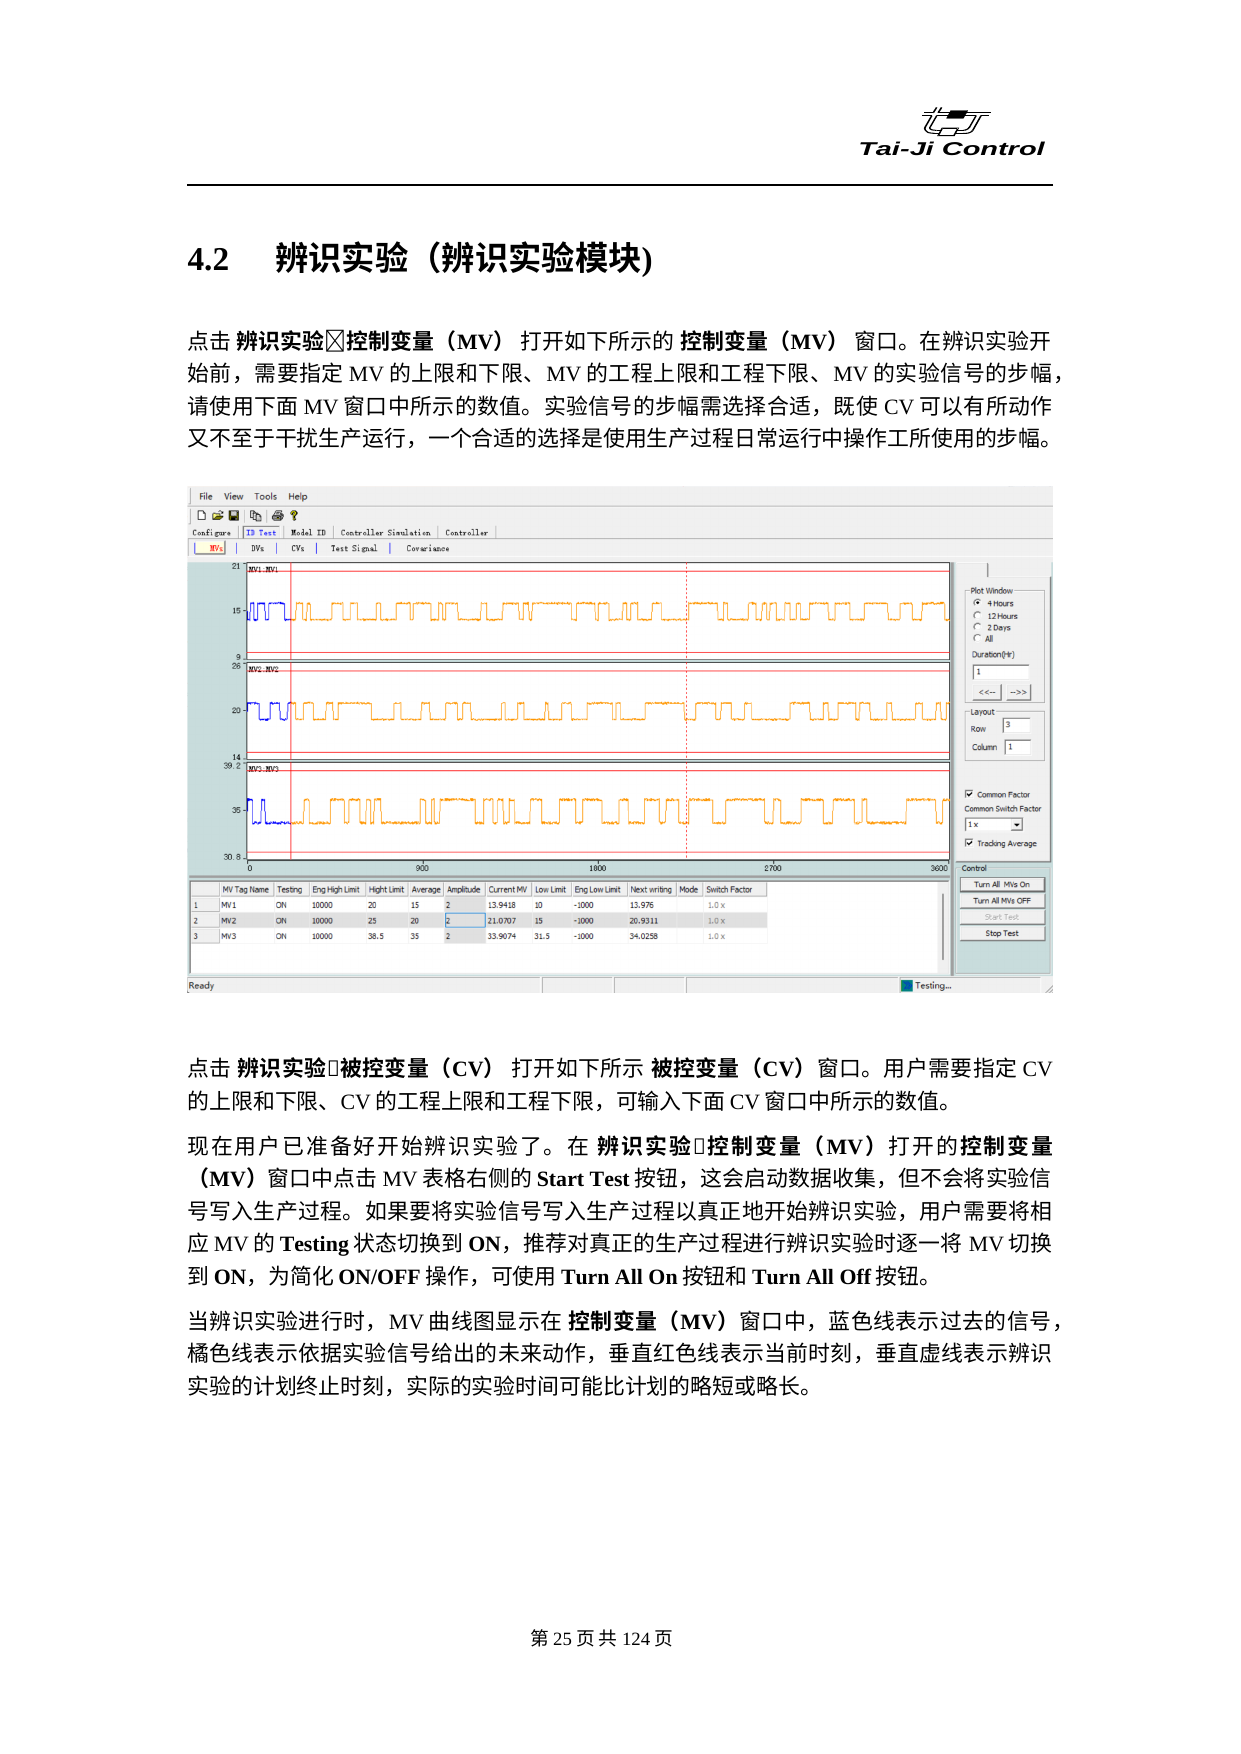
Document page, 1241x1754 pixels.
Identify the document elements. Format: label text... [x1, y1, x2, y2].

text 当辨识实验进行时，MV曲线图显示在 控制变量（MV）窗口中，蓝色线表示过去的信号，橘色线表示依据实验信号给出的未来动作，垂直红色线表示当前时刻，垂直虚线表示辨识实验的计划终止时刻，实际的实验时间可能比计划的略短或略长。 [187, 1303, 1053, 1401]
text 点击 辨识实验控制变量（MV） 打开如下所示的 控制变量（MV） 窗口。在辨识实验开始前，需要指定MV的上限和下限、MV的工程上限和工程下限、MV的实验信号的步幅，请使用下面MV窗口中所示的数值。实验信号的步幅需选择合适，既使CV可以有所动作又不至于干扰生产运行，一个合适的选择是使用生产过程日常运行中操作工所使用的步幅。 [187, 323, 1053, 453]
text 点击 辨识实验被控变量（CV） 打开如下所示 被控变量（CV）窗口。用户需要指定CV的上限和下限、CV的工程上限和工程下限，可输入下面CV窗口中所示的数值。 [187, 1051, 1053, 1116]
text 现在用户已准备好开始辨识实验了。在 辨识实验控制变量（MV）打开的控制变量（MV）窗口中点击MV表格右侧的Start Test按钮，这会启动数据收集，但不会将实验信号写入生产过程。如果要将实验信号写入生产过程以真正地开始辨识实验，用户需要将相应MV的Testing状态切换到ON，推荐对真正的生产过程进行辨识实验时逐一将MV切换到ON，为简化ON/OFF操作，可使用Turn All On按钮和Turn All Off按钮。 [187, 1128, 1053, 1291]
subtitle 4.2 辨识实验（辨识实验模块) [187, 223, 1053, 288]
picture [187, 486, 1053, 993]
